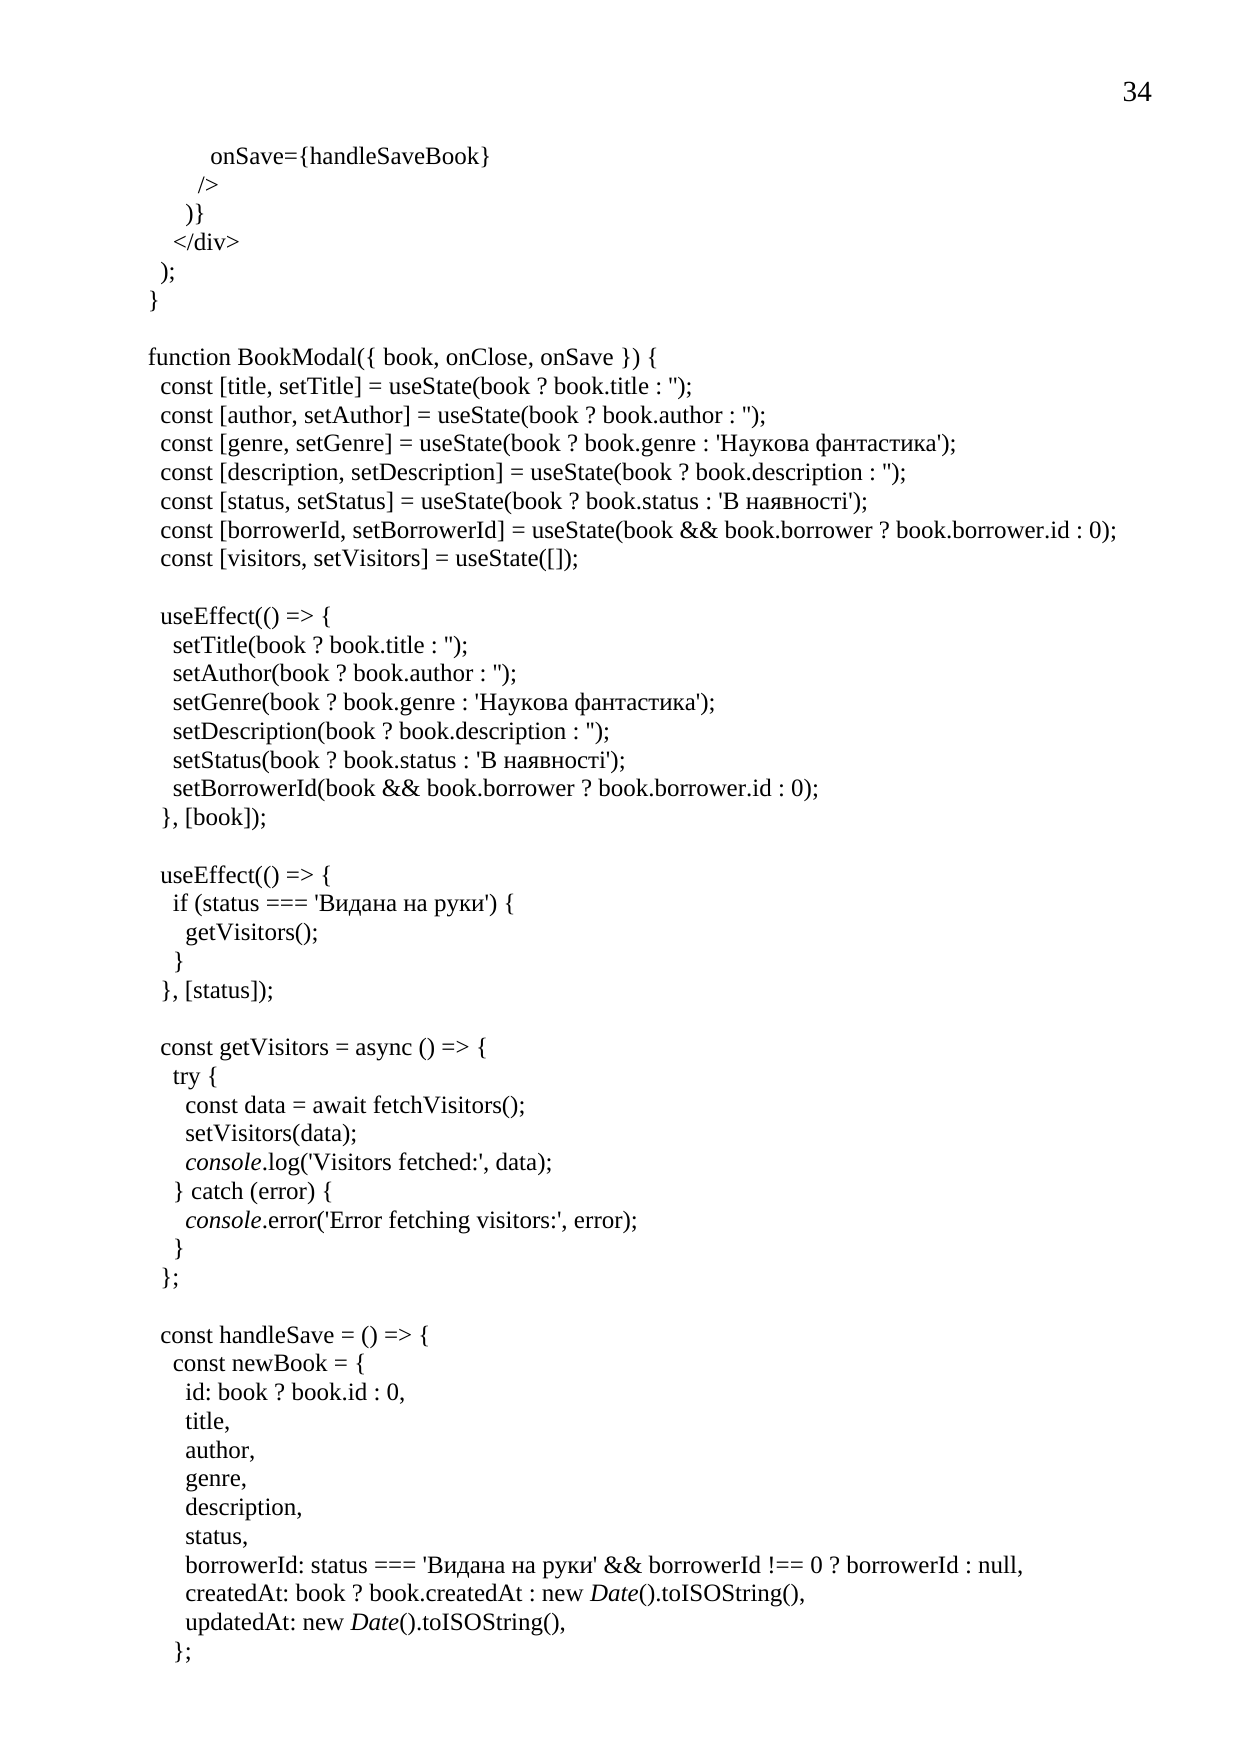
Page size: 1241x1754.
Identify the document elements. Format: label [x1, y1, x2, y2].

text [148, 141, 1152, 1665]
